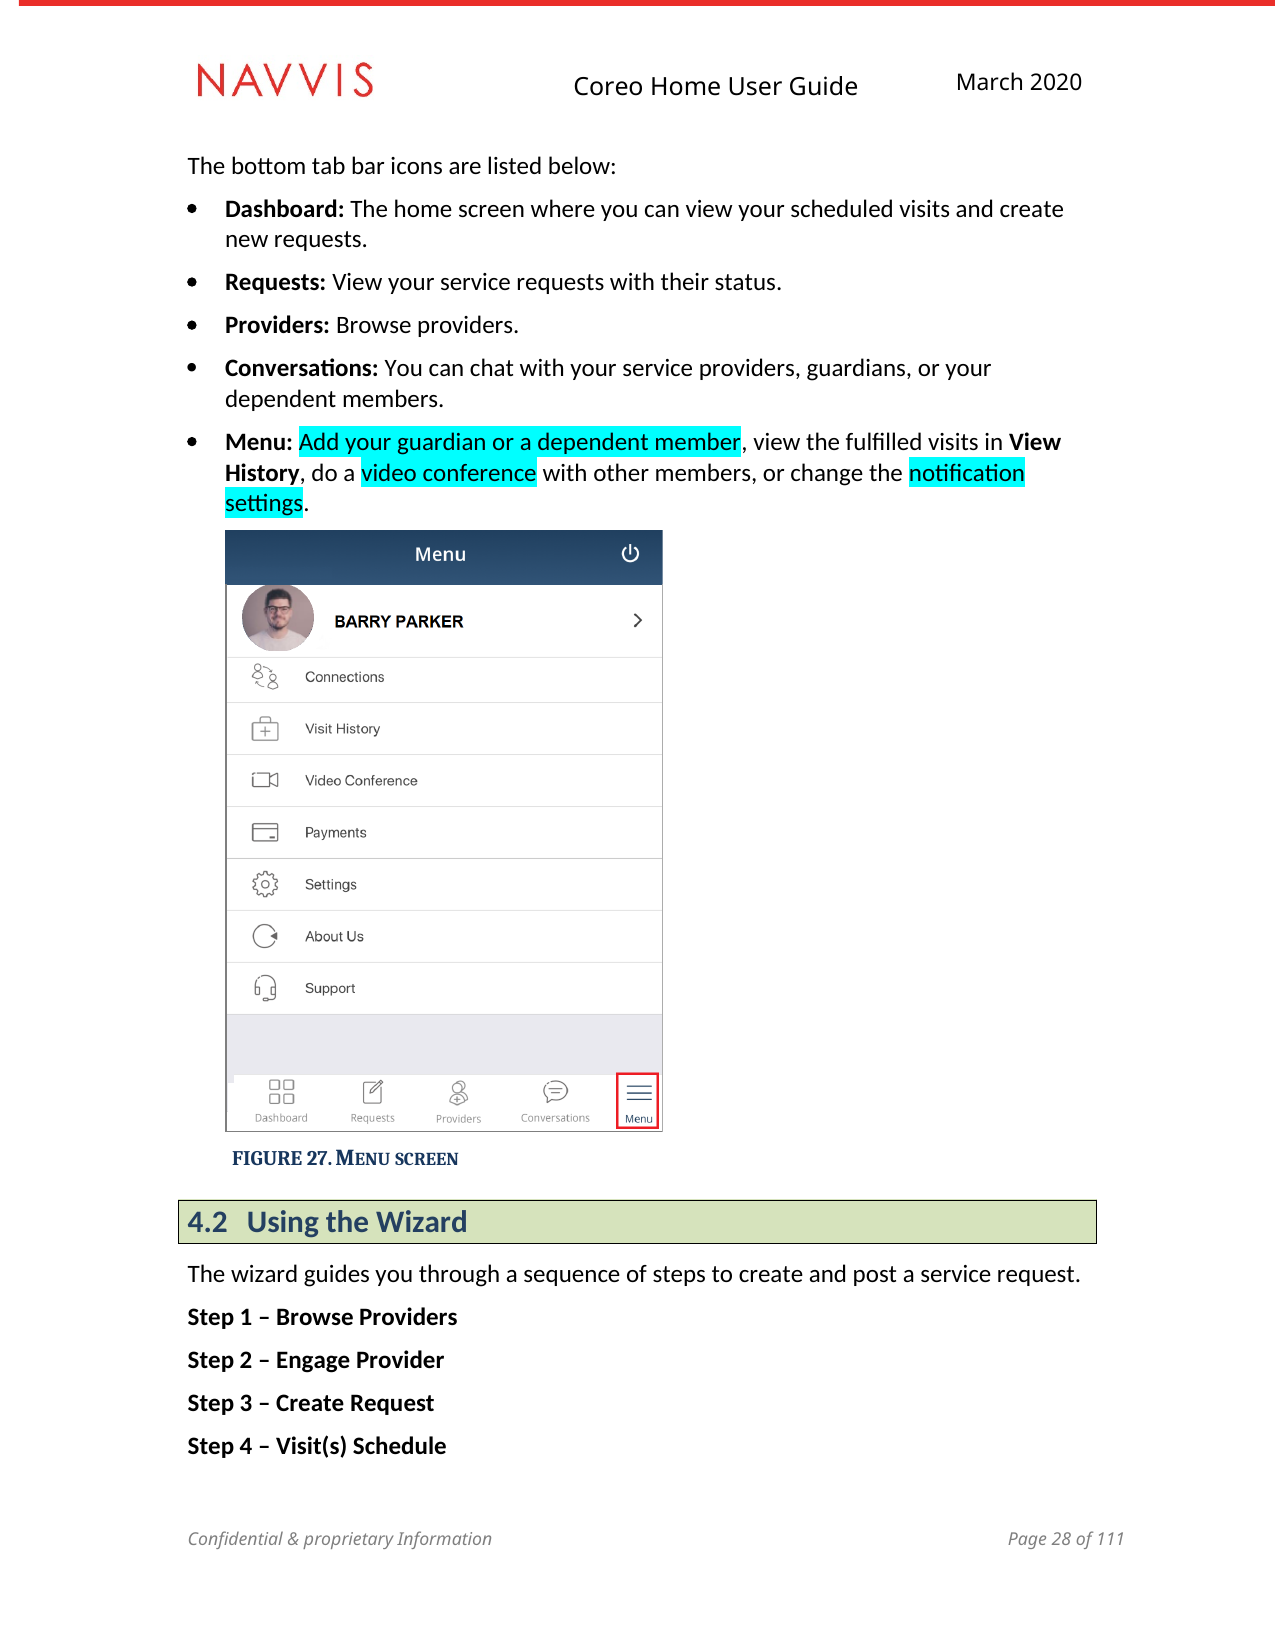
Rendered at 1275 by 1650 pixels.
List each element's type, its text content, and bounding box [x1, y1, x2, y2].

text The bottom tab bar icons are listed below: [187, 150, 1087, 181]
text The wizard guides you through a sequence of steps to create and post a service request. [187, 1258, 1087, 1289]
list Dashboard: The home screen where you can view your scheduled visits and create new requests. [187, 193, 1087, 254]
text Menu screen [232, 1144, 1087, 1171]
text Step 2 – Engage Provider [187, 1344, 1087, 1375]
list Conversations: You can chat with your service providers, guardians, or your dependent members. [187, 353, 1087, 414]
text Step 3 – Create Request [187, 1387, 1087, 1418]
list Providers: Browse providers. [187, 309, 1087, 340]
subtitle Using the Wizard [179, 1201, 1096, 1243]
text Step 1 – Browse Providers [187, 1301, 1087, 1332]
text Step 4 – Visit(s) Schedule [187, 1431, 1087, 1461]
list Menu: Add your guardian or a dependent member, view the fulfilled visits in View History, do a video conference with other members, or change the notification settings. [187, 426, 1087, 518]
picture [225, 530, 663, 1132]
list Requests: View your service requests with their status. [187, 267, 1087, 297]
picture [187, 55, 383, 104]
